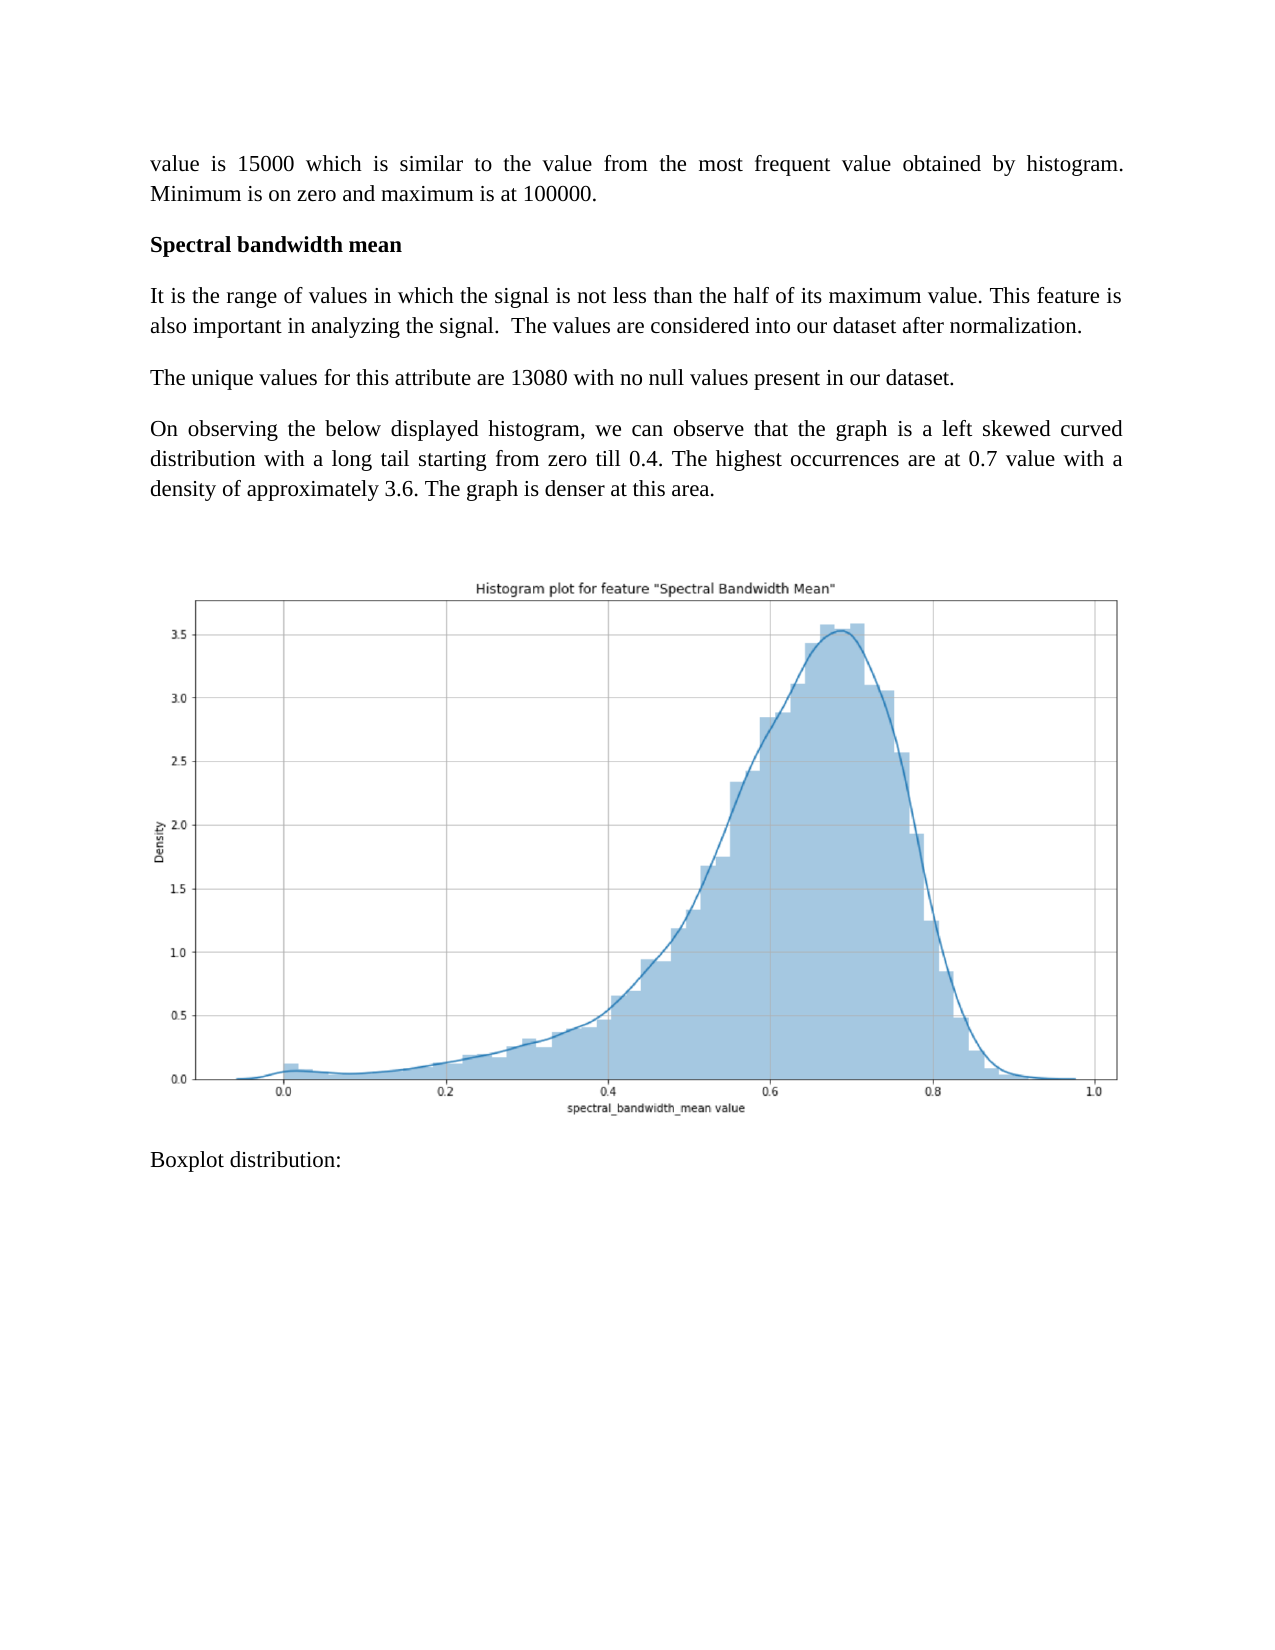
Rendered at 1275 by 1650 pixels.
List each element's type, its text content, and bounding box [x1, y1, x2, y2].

text On observing the below displayed histogram, we can observe that the graph is a left skewed curved distribution with a long tail starting from zero till 0.4. The highest occurrences are at 0.7 value with a density of approximately 3.6. The graph is denser at this area. [150, 414, 1125, 501]
text Boxplot distribution: [150, 1146, 1125, 1172]
picture [150, 577, 1125, 1121]
text It is the range of values in which the signal is not less than the half of its maximum value. This feature is also important in analyzing the signal. The values are considered into our dataset after normalization. [150, 282, 1125, 339]
text Spectral bandwidth mean [150, 231, 1125, 258]
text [150, 150, 1125, 207]
text The unique values for this attribute are 13080 with no null values present in our dataset. [150, 363, 1125, 390]
